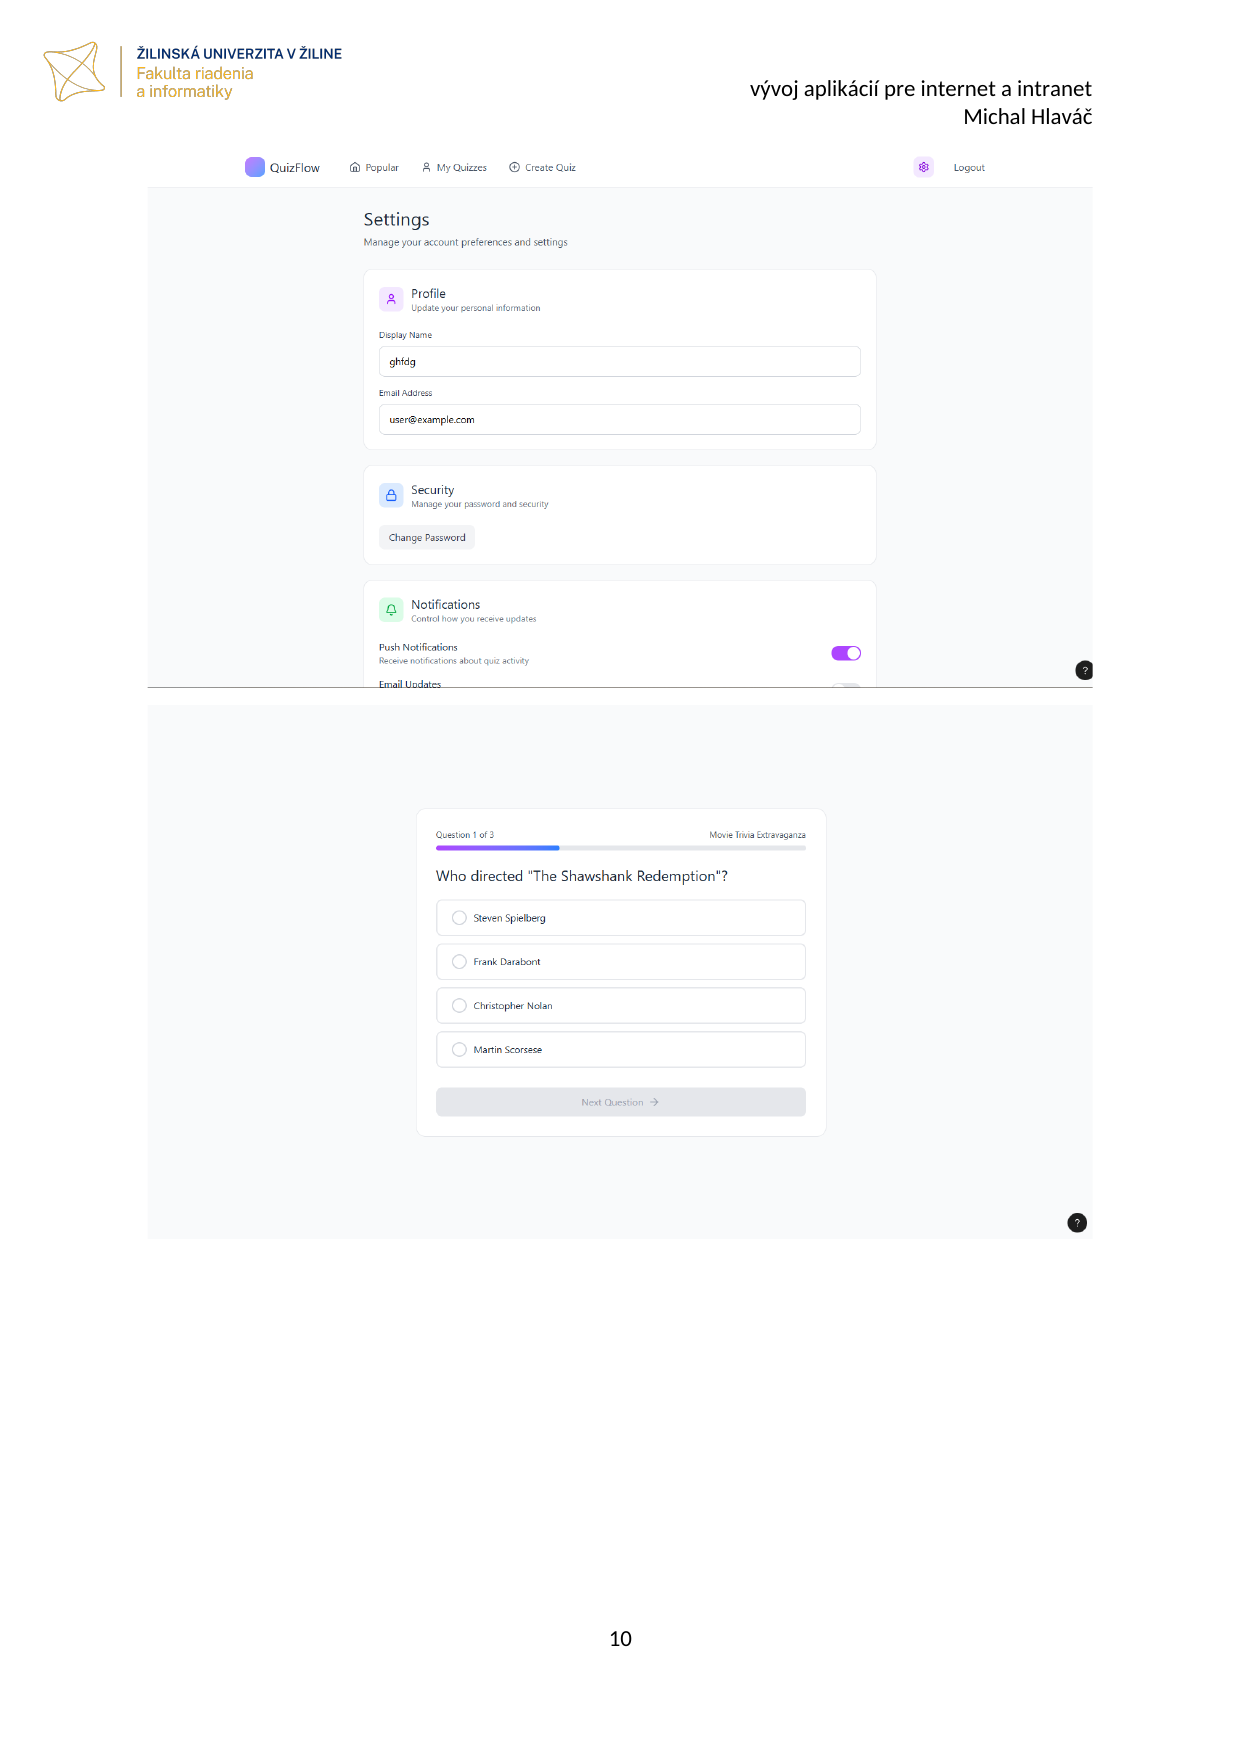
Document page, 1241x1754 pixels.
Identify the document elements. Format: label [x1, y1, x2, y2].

picture [14, 12, 371, 131]
picture [147, 705, 1093, 1239]
picture [147, 147, 1093, 688]
